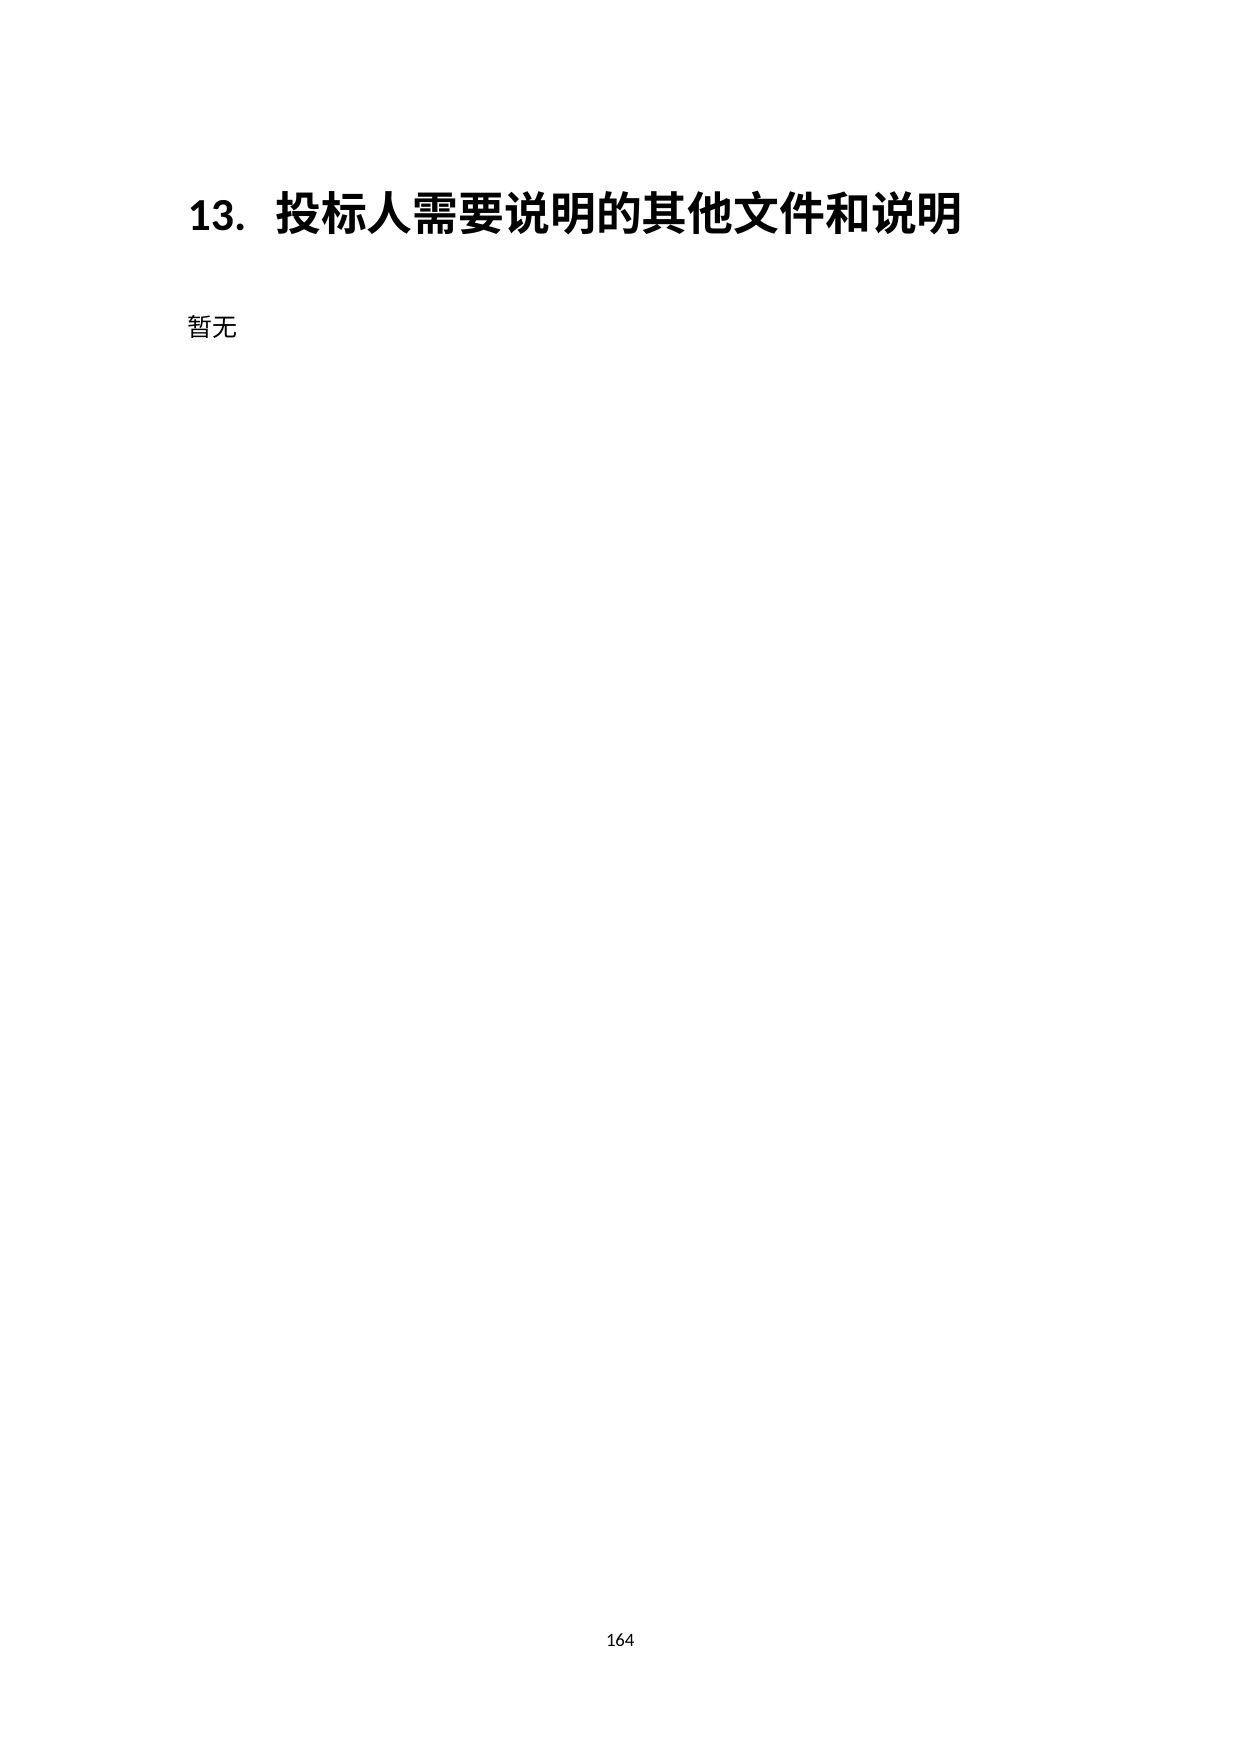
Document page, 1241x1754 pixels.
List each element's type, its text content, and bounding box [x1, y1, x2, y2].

text 暂无 [187, 293, 1053, 358]
subtitle 投标人需要说明的其他文件和说明 [187, 162, 1053, 259]
